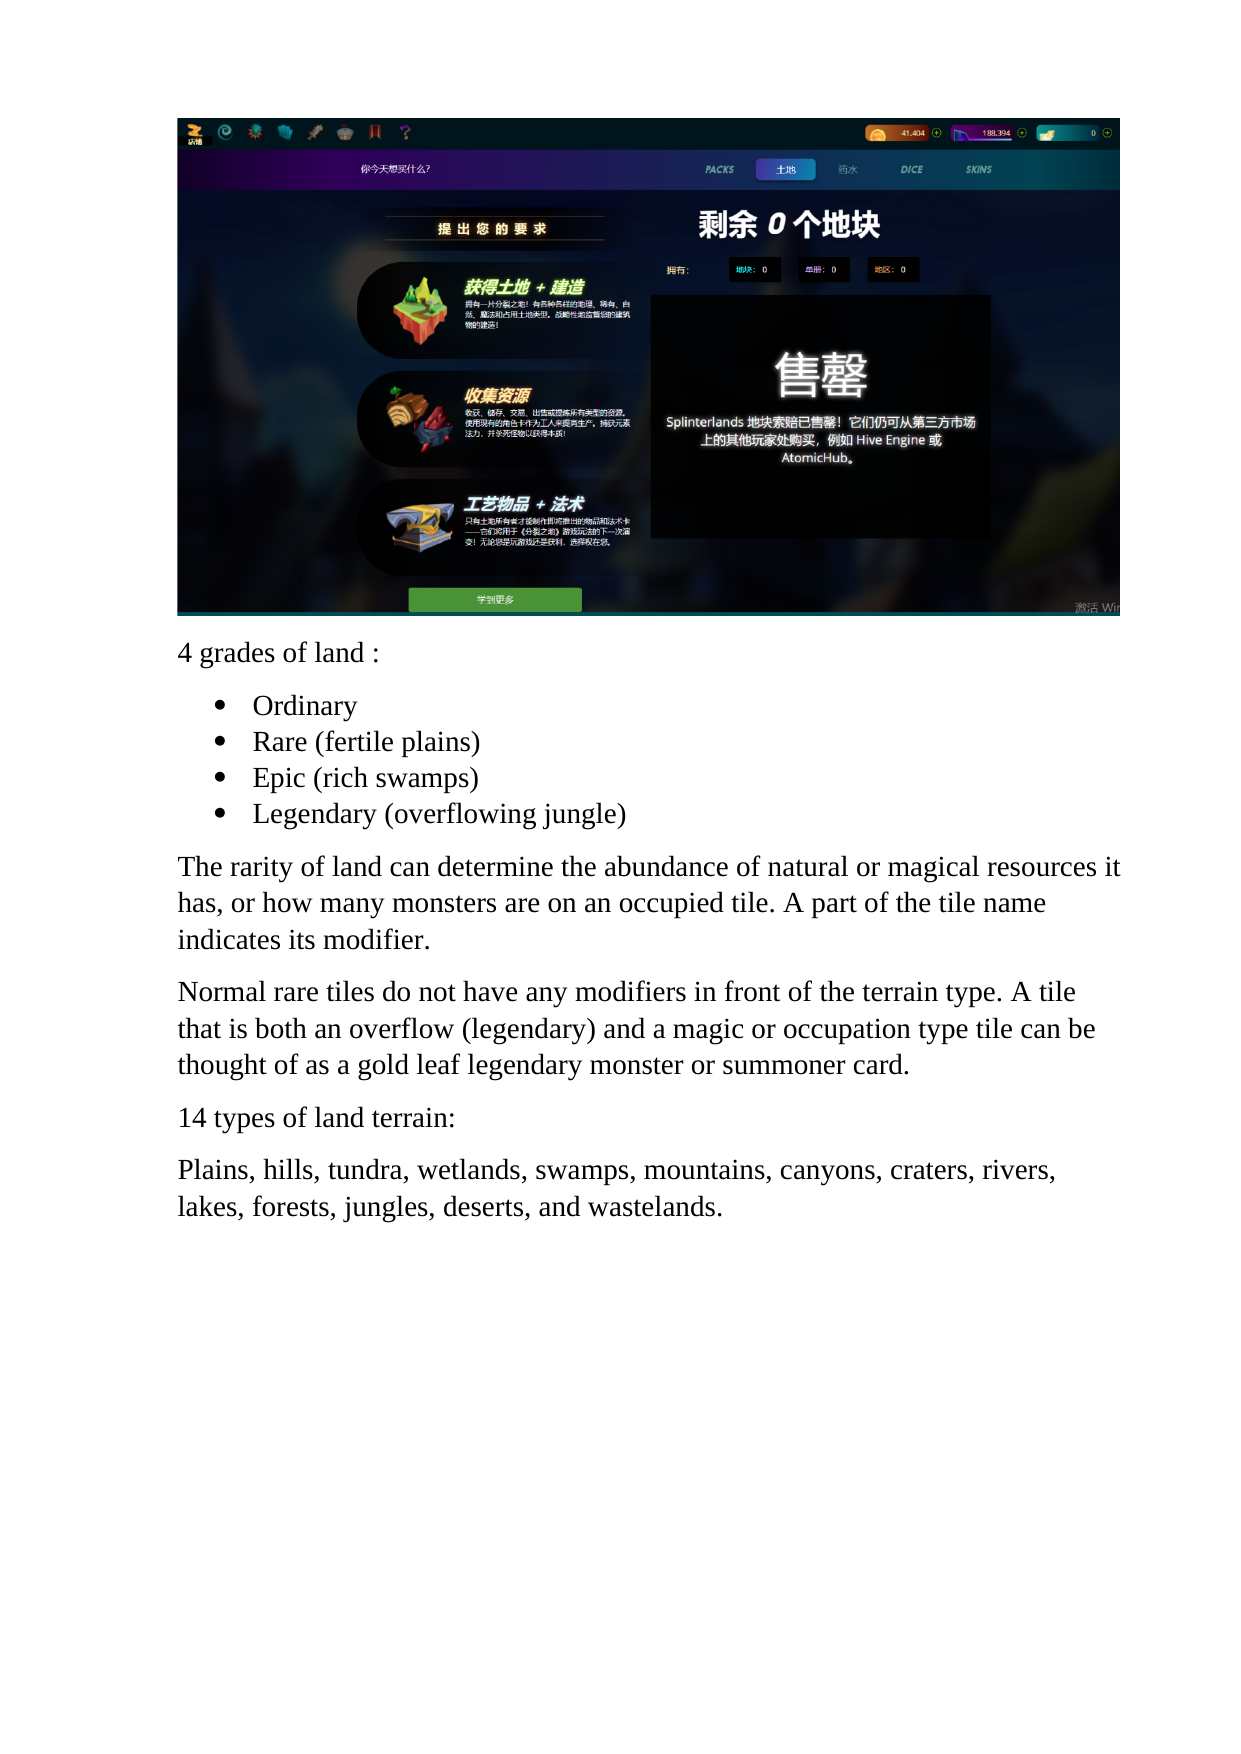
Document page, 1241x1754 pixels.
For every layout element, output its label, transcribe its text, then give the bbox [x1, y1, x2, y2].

list Rare (fertile plains) [215, 724, 1122, 758]
picture [177, 118, 1120, 616]
text 14 types of land terrain: [177, 1100, 1122, 1133]
list Legendary (overflowing jungle) [215, 797, 1122, 830]
text Normal rare tiles do not have any modifiers in front of the terrain type. A tile that is both an overflow (legendary) and a magic or occupation type tile can be thought of as a gold leaf legendary monster or summoner card. [177, 974, 1122, 1080]
text 4 grades of land : [177, 635, 1122, 668]
text The rarity of land can determine the abundance of natural or magical resources it has, or how many monsters are on an occupied tile. A part of the tile name indicates its modifier. [177, 849, 1122, 955]
list Epic (rich swamps) [215, 760, 1122, 794]
list Ordinary [215, 688, 1122, 721]
text Plains, hills, tundra, wetlands, swamps, mountains, canyons, craters, rivers, lakes, forests, jungles, deserts, and wastelands. [177, 1152, 1122, 1222]
picture [968, 166, 991, 173]
